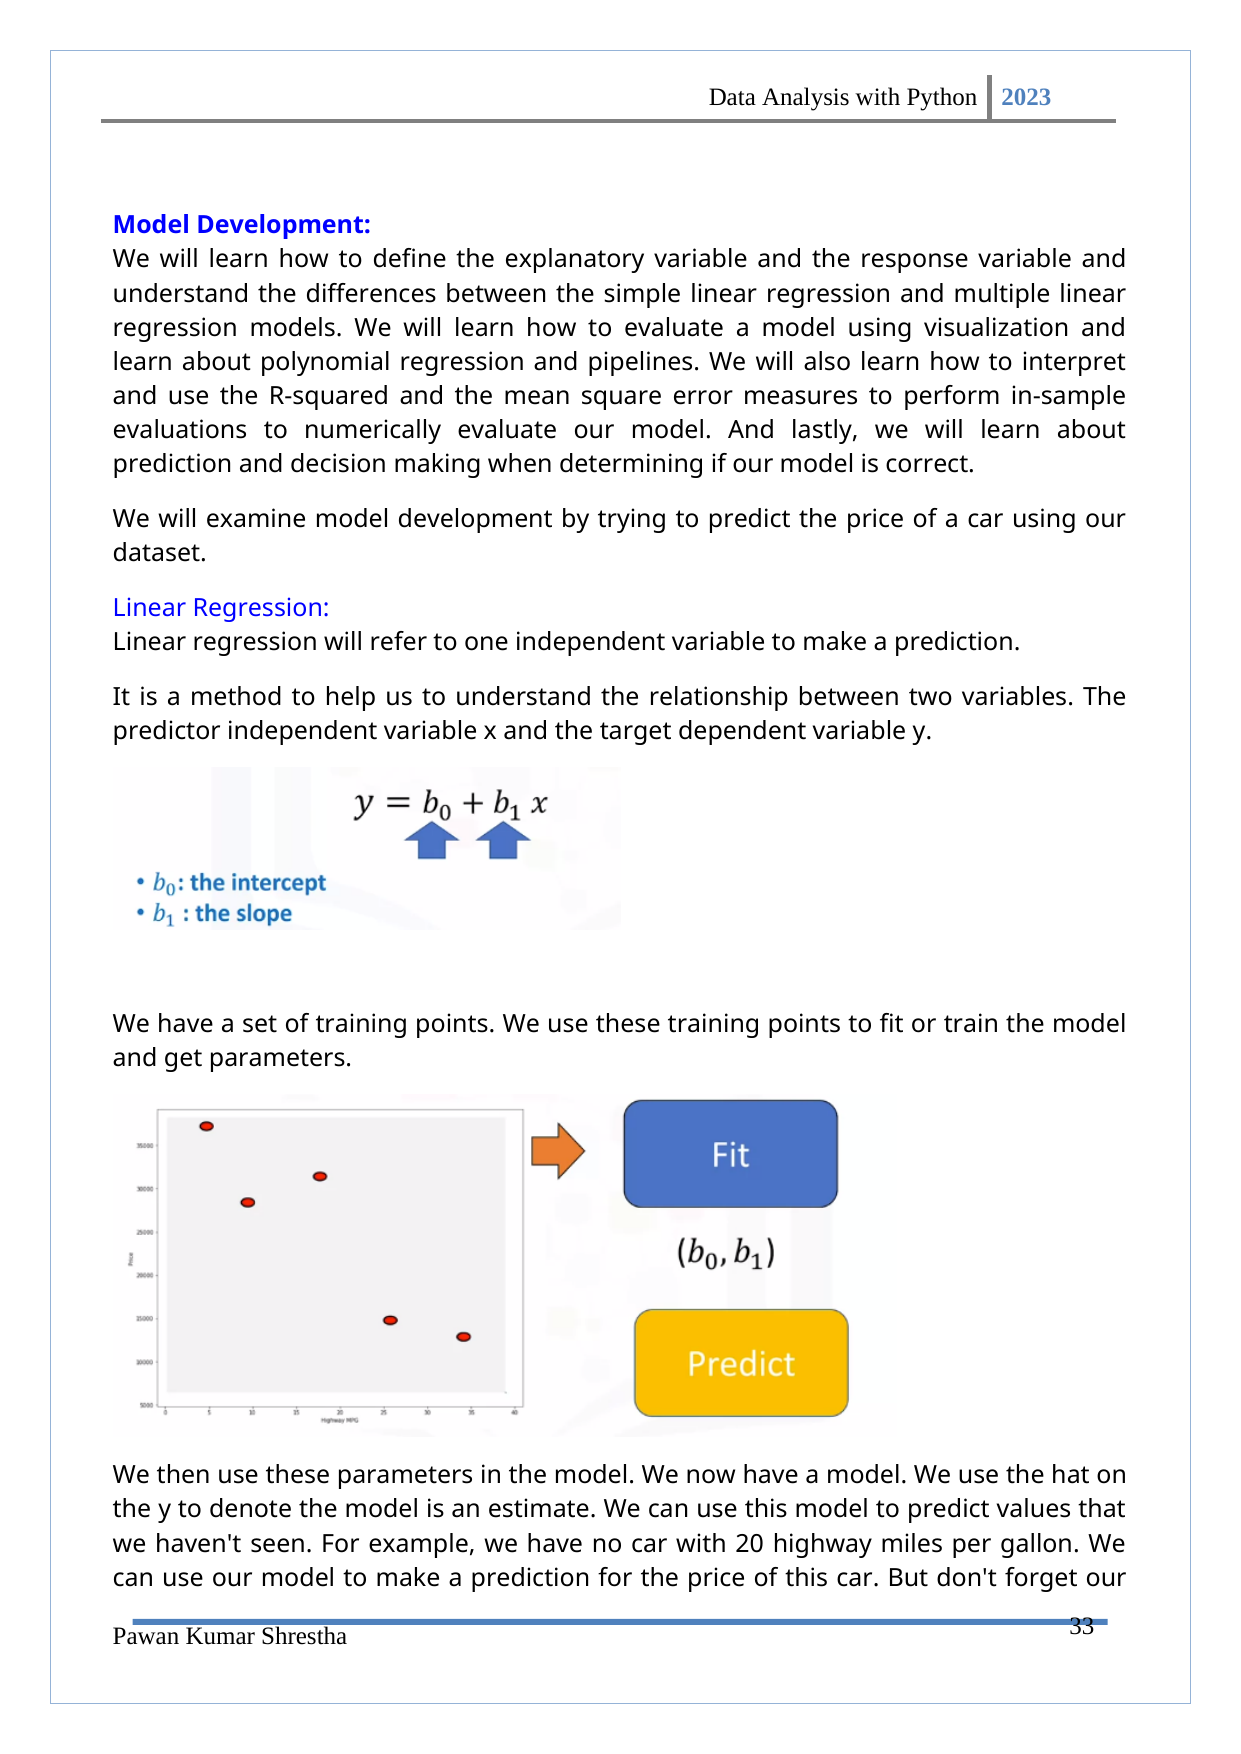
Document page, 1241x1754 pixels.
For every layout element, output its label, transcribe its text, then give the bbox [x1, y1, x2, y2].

text Linear regression will refer to one independent variable to make a prediction. [112, 623, 1128, 657]
subtitle Linear Regression: [112, 589, 1128, 623]
subtitle Model Development: [112, 207, 1128, 241]
picture [112, 1094, 897, 1437]
text It is a method to help us to understand the relationship between two variables. The predictor independent variable x and the target dependent variable y. [112, 678, 1128, 746]
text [112, 1457, 1128, 1593]
text We will examine model development by trying to predict the price of a car using our dataset. [112, 500, 1128, 568]
picture [112, 767, 621, 930]
text We will learn how to define the explanatory variable and the response variable and understand the differences between the simple linear regression and multiple linear regression models. We will learn how to evaluate a model using visualization and learn about polynomial regression and pipelines. We will also learn how to interpret and use the R-squared and the mean square error measures to perform in-sample evaluations to numerically evaluate our model. And lastly, we will learn about prediction and decision making when determining if our model is correct. [112, 241, 1128, 479]
text We have a set of training points. We use these training points to fit or train the model and get parameters. [112, 1005, 1128, 1073]
